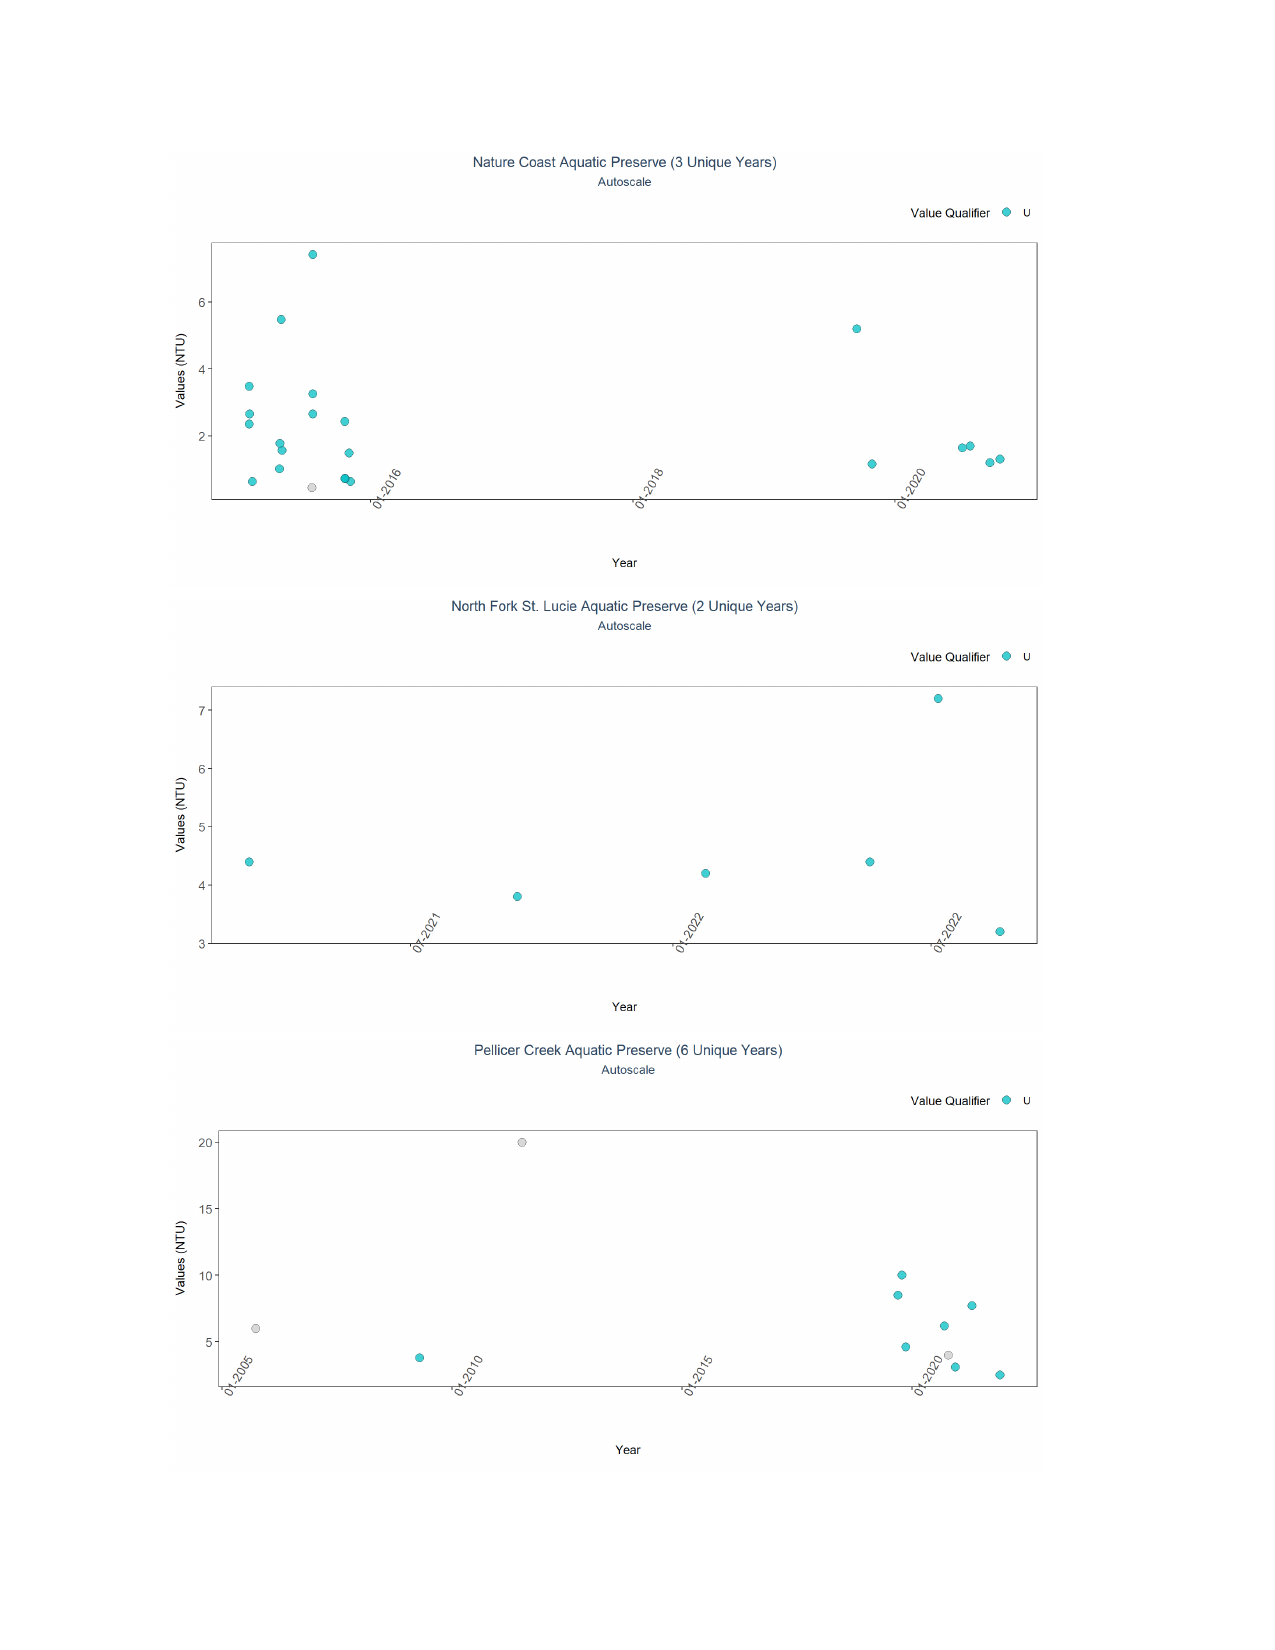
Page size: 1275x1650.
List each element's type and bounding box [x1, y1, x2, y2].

picture [168, 150, 1044, 588]
picture [168, 593, 1044, 1032]
picture [168, 1037, 1044, 1475]
